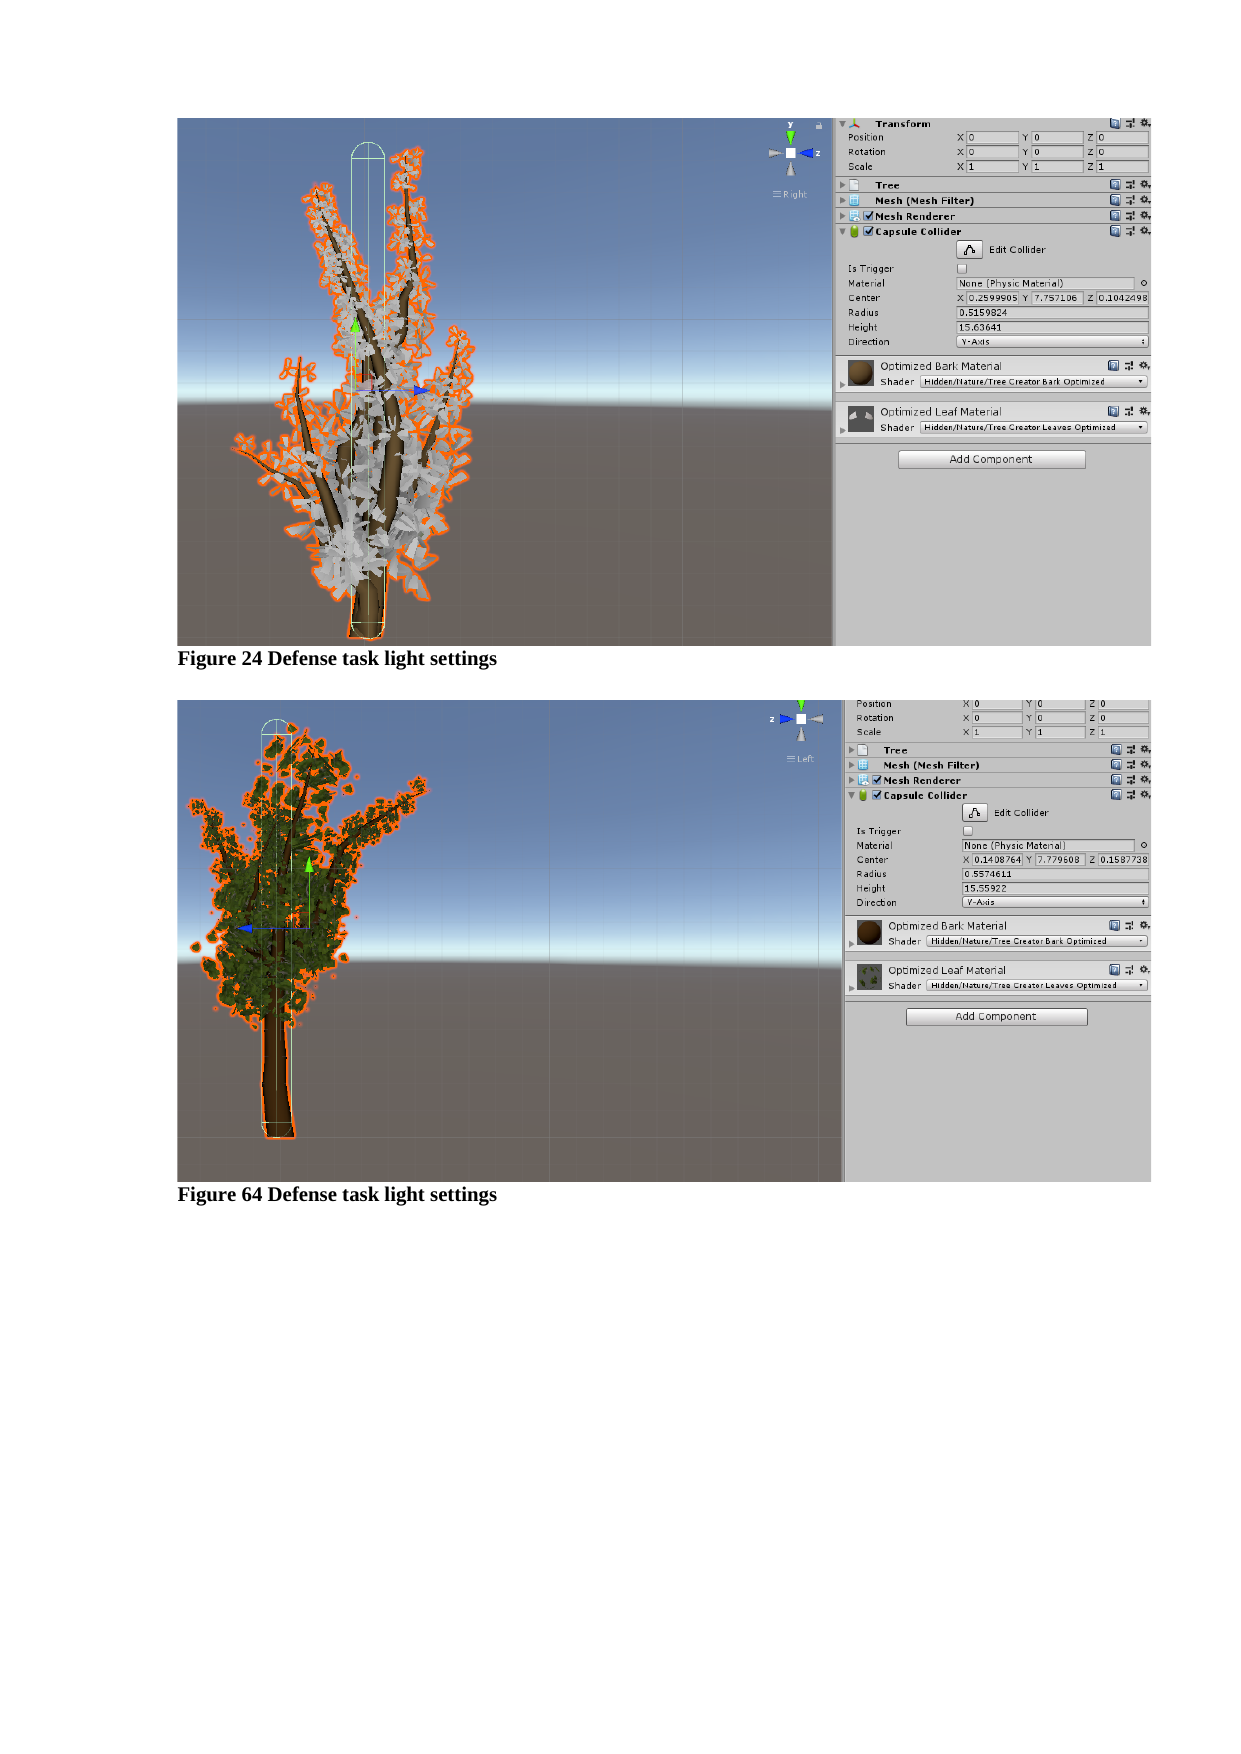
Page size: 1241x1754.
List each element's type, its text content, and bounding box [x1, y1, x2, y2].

picture [177, 118, 1152, 646]
text Figure 64 Defense task light settings [177, 1182, 1152, 1206]
picture [177, 700, 1152, 1182]
